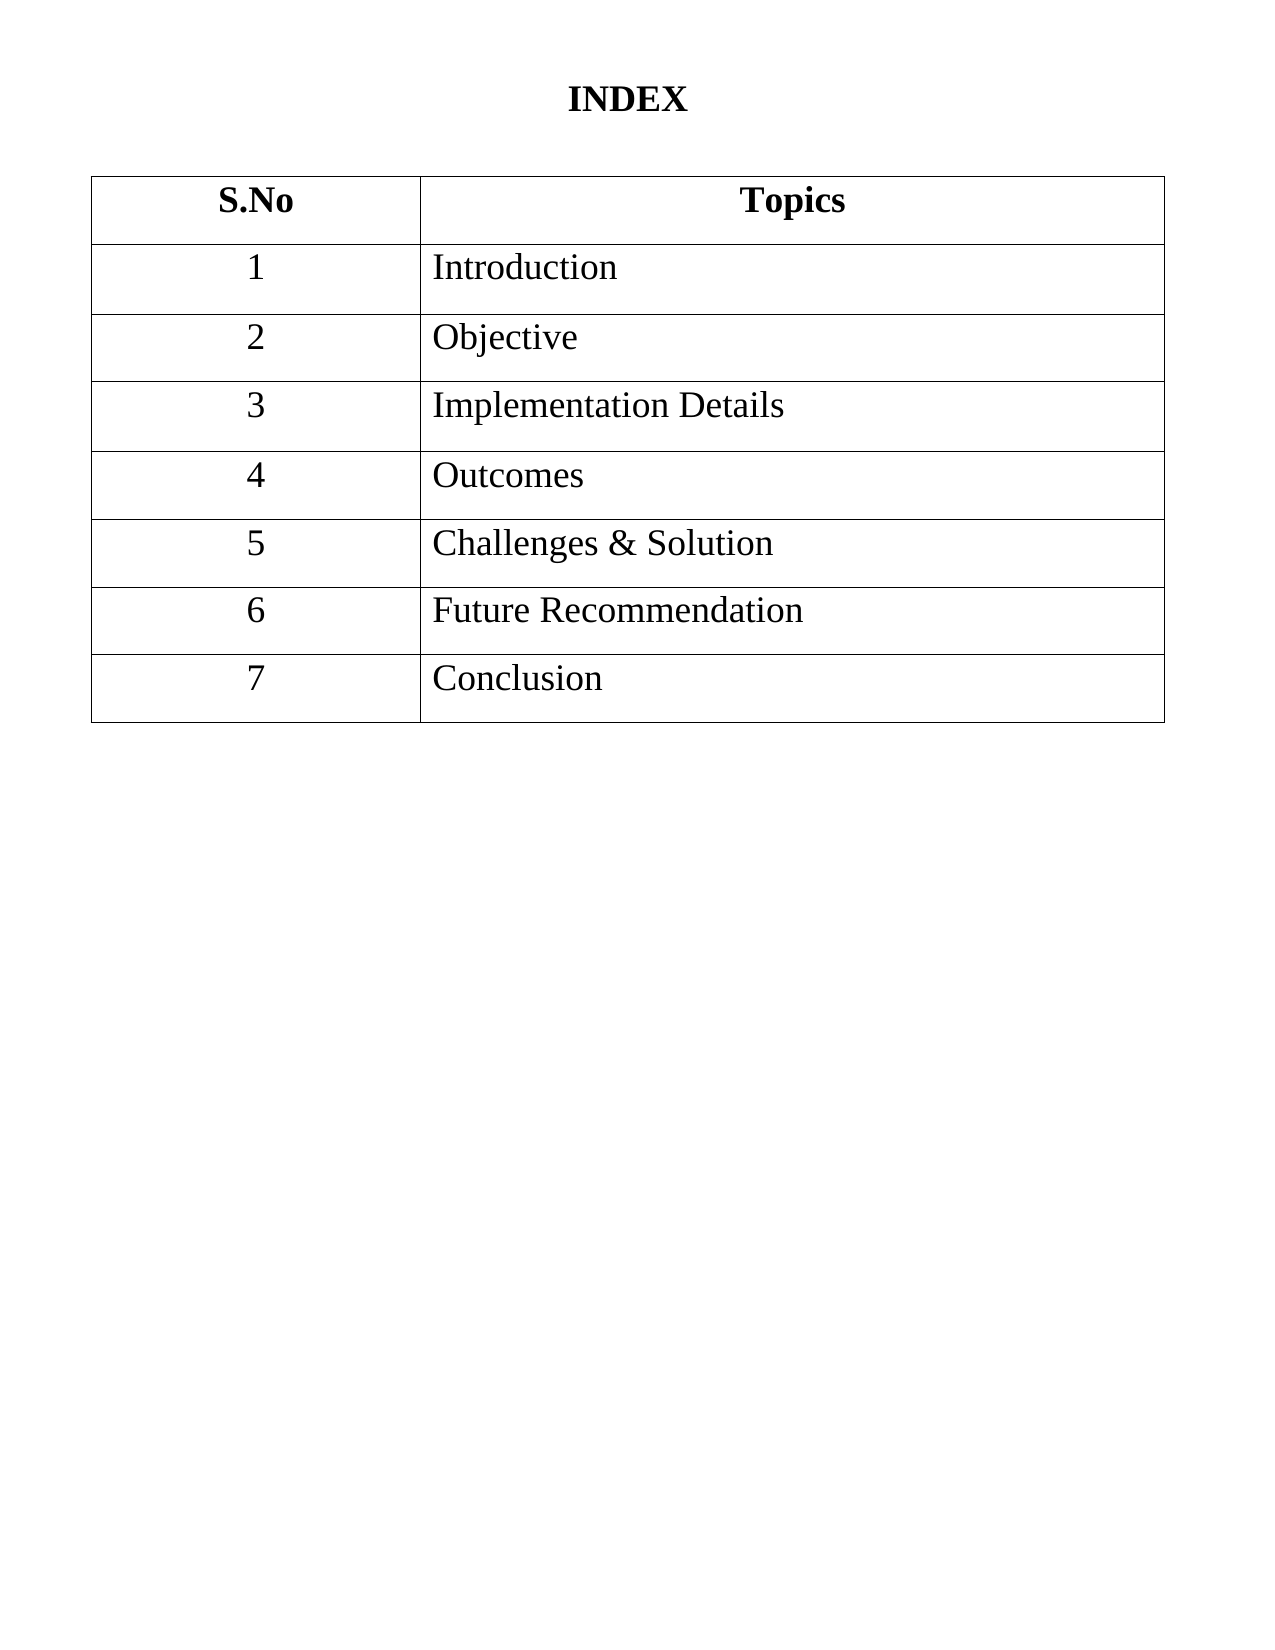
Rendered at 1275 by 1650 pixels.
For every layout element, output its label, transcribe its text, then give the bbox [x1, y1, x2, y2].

table_cell 7 [92, 655, 420, 722]
table_cell Introduction [421, 245, 1164, 313]
table_cell 2 [92, 315, 420, 381]
table_header S.No [92, 177, 420, 244]
table_cell 4 [92, 452, 420, 519]
table_cell Challenges & Solution [421, 520, 1164, 587]
table_header Topics [421, 177, 1164, 244]
table_cell Implementation Details [421, 382, 1164, 451]
table_cell Outcomes [421, 452, 1164, 519]
table_cell Objective [421, 315, 1164, 381]
text INDEX [74, 77, 1181, 120]
table_cell 3 [92, 382, 420, 451]
table_cell 6 [92, 588, 420, 654]
table_cell 5 [92, 520, 420, 587]
table_cell Future Recommendation [421, 588, 1164, 654]
table_cell 1 [92, 245, 420, 313]
table_cell Conclusion [421, 655, 1164, 722]
